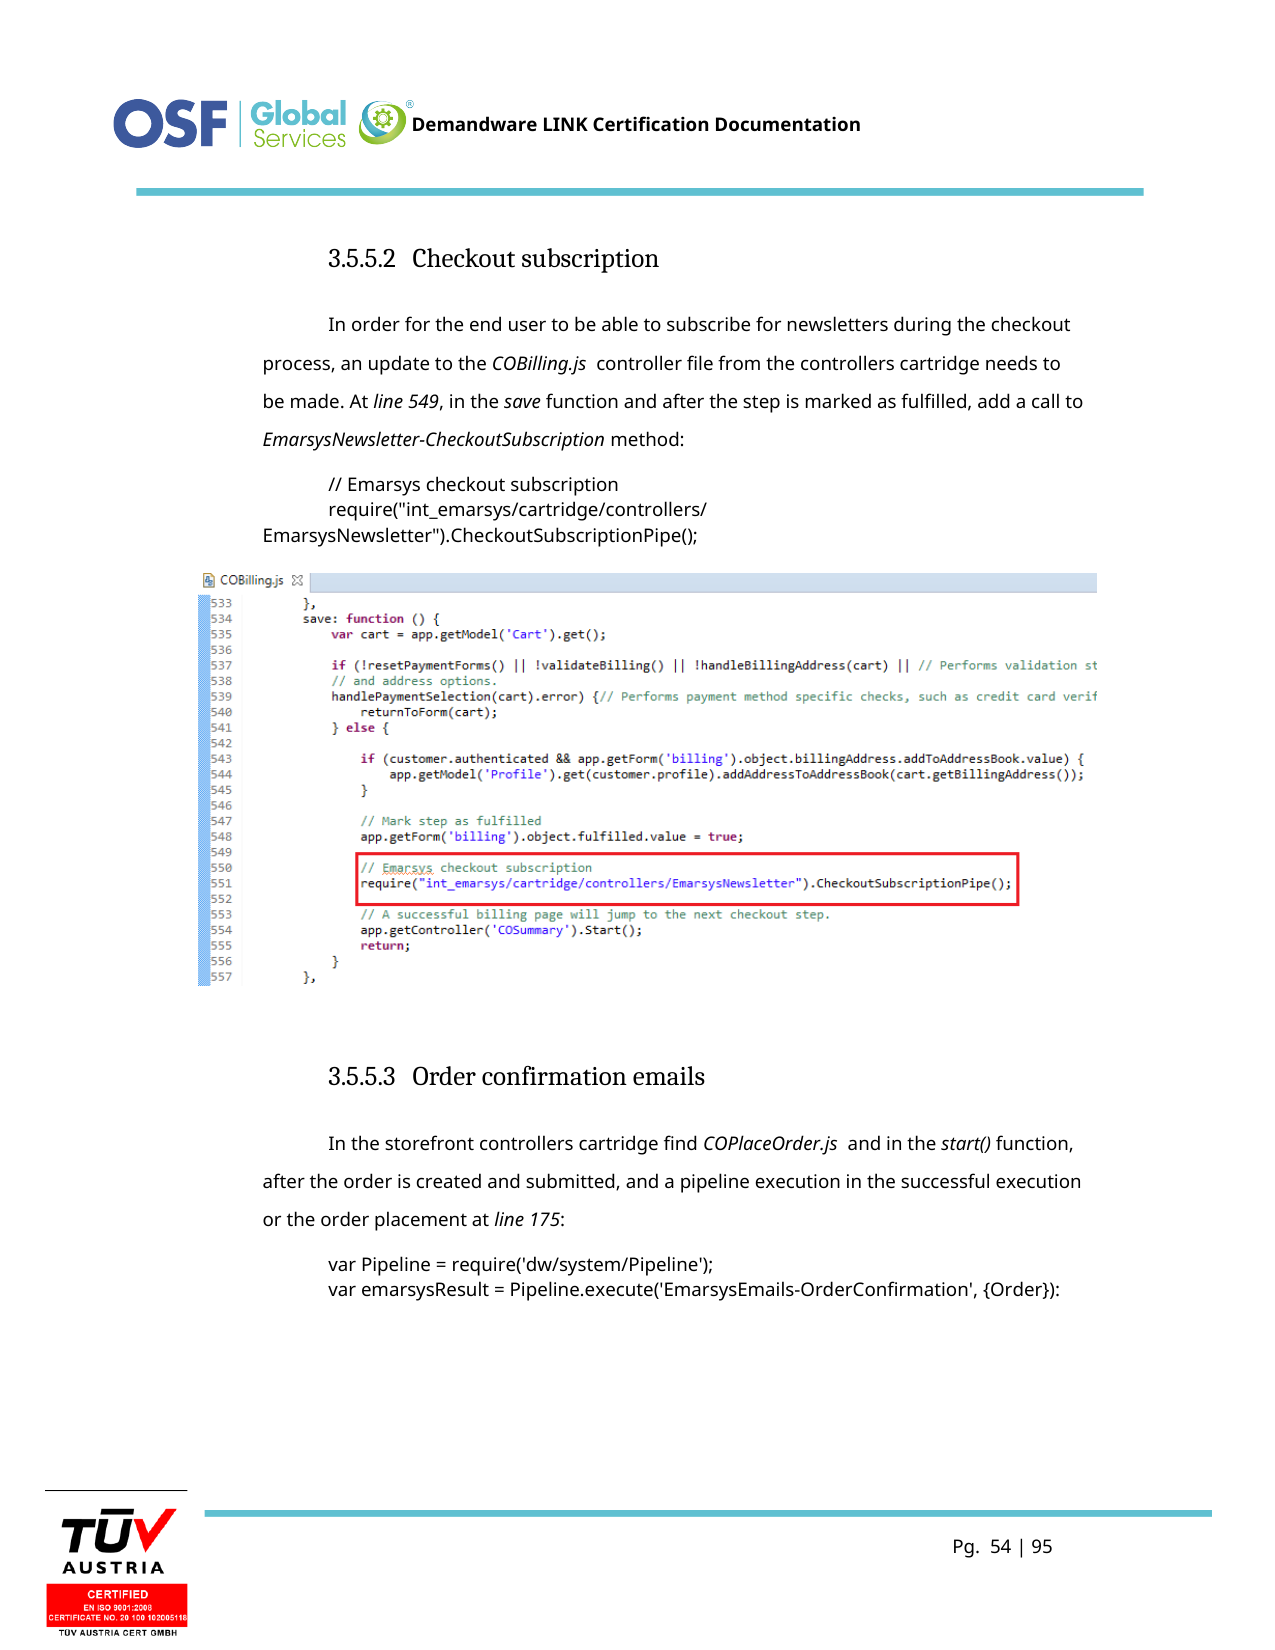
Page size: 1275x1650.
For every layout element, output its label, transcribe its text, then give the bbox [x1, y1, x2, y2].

picture [196, 573, 1097, 986]
text require("int_emarsys/cartridge/controllers/EmarsysNewsletter").CheckoutSubscriptionPipe(); [262, 496, 1087, 547]
subtitle Checkout subscription [262, 243, 1087, 274]
picture [43, 1490, 187, 1634]
list In the storefront controllers cartridge find COPlaceOrder.js and in the start() function, after the order is created and submitted, and a pipeline execution in the successful execution or the order placement at line 175: [262, 1130, 1087, 1232]
text var emarsysResult = Pipeline.execute('EmarsysEmails-OrderConfirmation', {Order}): [262, 1276, 1087, 1302]
subtitle Order confirmation emails [262, 1061, 1087, 1092]
picture [204, 1510, 1212, 1517]
text // Emarsys checkout subscription [262, 471, 1087, 496]
text var Pipeline = require('dw/system/Pipeline'); [262, 1251, 1087, 1276]
picture [113, 99, 414, 148]
text In order for the end user to be able to subscribe for newsletters during the checkout process, an update to the COBilling.js controller file from the controllers cartridge needs to be made. At line 549, in the save function and after the step is marked as fulfilled, add a call to EmarsysNewsletter-CheckoutSubscription method: [262, 312, 1087, 452]
picture [136, 188, 1144, 196]
